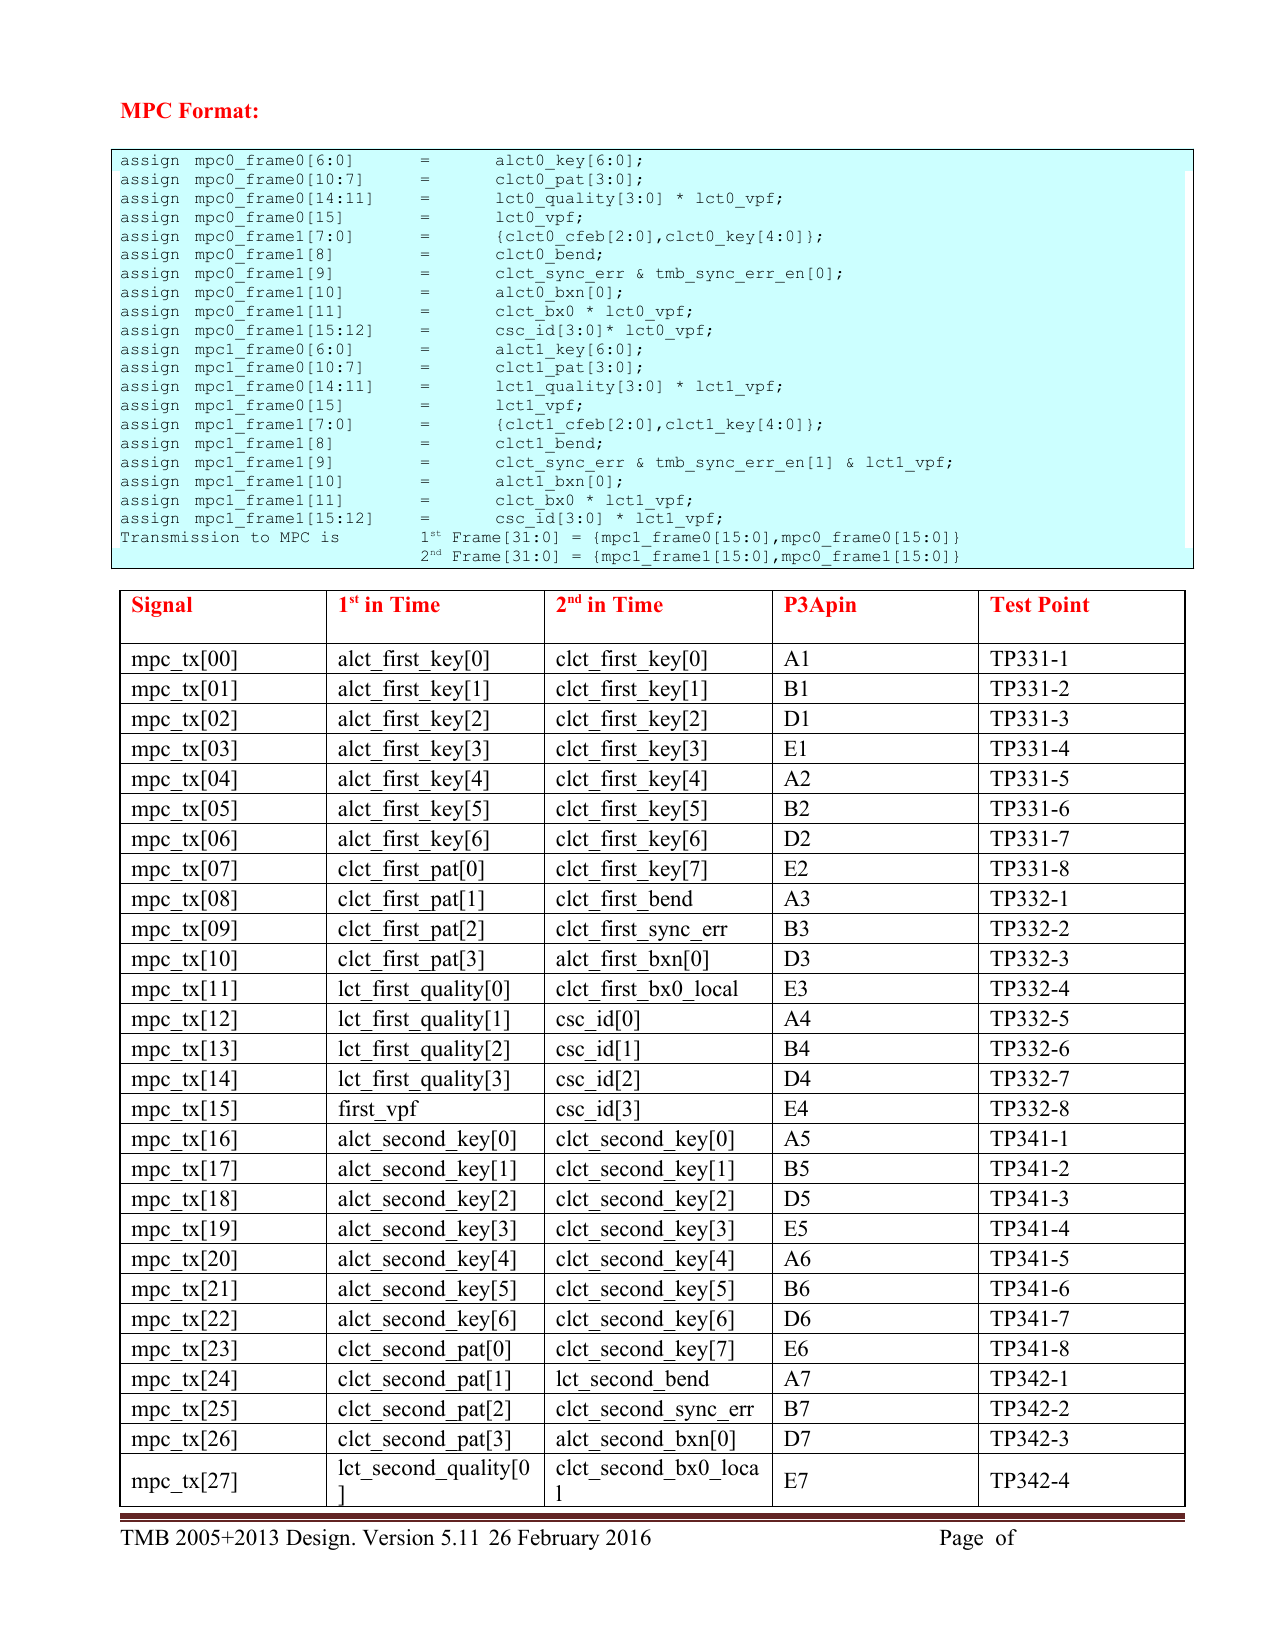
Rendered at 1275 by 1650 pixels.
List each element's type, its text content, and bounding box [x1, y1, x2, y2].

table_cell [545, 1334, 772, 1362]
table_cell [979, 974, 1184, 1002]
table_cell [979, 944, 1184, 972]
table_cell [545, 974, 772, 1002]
text assign mpc0_frame1[15:12] = csc_id[3:0]* lct0_vpf; [120, 321, 1185, 340]
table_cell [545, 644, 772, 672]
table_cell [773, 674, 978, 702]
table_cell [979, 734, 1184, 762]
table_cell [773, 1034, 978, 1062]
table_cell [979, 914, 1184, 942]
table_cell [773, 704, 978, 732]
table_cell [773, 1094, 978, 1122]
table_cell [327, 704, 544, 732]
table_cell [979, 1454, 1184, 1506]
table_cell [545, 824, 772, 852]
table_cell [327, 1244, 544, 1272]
text assign mpc0_frame0[6:0] = alct0_key[6:0]; [112, 150, 1193, 171]
subtitle MPC Format: [120, 97, 1185, 124]
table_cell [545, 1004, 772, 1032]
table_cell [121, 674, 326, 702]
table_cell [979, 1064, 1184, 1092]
text assign mpc0_frame0[14:11] = lct0_quality[3:0] * lct0_vpf; [120, 189, 1185, 208]
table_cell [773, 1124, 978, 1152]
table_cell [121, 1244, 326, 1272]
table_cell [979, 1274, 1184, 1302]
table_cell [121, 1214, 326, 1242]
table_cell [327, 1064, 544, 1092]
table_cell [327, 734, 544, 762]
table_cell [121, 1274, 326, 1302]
text assign mpc1_frame1[15:12] = csc_id[3:0] * lct1_vpf; [120, 510, 1185, 529]
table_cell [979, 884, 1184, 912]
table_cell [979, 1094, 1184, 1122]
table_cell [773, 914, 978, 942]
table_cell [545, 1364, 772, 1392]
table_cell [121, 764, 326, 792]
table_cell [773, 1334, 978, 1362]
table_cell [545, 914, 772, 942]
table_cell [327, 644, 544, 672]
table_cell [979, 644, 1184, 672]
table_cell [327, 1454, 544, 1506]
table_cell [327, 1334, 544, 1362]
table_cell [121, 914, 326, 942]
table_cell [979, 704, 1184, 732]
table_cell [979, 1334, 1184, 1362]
text assign mpc0_frame0[15] = lct0_vpf; [120, 208, 1185, 227]
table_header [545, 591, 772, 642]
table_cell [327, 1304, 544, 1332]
text assign mpc0_frame1[8] = clct0_bend; [120, 246, 1185, 265]
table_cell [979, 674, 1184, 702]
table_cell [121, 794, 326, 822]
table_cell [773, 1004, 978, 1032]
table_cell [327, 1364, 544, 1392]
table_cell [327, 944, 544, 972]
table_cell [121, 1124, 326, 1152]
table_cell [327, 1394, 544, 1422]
text assign mpc1_frame0[10:7] = clct1_pat[3:0]; [120, 359, 1185, 378]
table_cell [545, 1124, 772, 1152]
text assign mpc0_frame1[11] = clct_bx0 * lct0_vpf; [120, 302, 1185, 321]
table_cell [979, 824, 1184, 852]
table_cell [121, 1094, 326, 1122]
text assign mpc1_frame1[7:0] = {clct1_cfeb[2:0],clct1_key[4:0]}; [120, 416, 1185, 434]
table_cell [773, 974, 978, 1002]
text 2nd Frame[31:0] = {mpc1_frame1[15:0],mpc0_frame1[15:0]} [112, 544, 1193, 568]
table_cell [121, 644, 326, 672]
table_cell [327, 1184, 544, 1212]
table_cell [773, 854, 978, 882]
text assign mpc1_frame0[6:0] = alct1_key[6:0]; [120, 340, 1185, 359]
text assign mpc0_frame1[9] = clct_sync_err & tmb_sync_err_en[0]; [120, 265, 1185, 284]
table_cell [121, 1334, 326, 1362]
text assign mpc0_frame0[10:7] = clct0_pat[3:0]; [120, 171, 1185, 189]
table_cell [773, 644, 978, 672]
text assign mpc1_frame1[8] = clct1_bend; [120, 434, 1185, 453]
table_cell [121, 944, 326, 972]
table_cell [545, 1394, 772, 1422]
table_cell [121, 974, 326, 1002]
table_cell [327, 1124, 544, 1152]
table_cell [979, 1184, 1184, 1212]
text assign mpc1_frame1[9] = clct_sync_err & tmb_sync_err_en[1] & lct1_vpf; [120, 453, 1185, 472]
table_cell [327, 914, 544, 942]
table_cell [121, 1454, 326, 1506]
text assign mpc1_frame0[15] = lct1_vpf; [120, 397, 1185, 416]
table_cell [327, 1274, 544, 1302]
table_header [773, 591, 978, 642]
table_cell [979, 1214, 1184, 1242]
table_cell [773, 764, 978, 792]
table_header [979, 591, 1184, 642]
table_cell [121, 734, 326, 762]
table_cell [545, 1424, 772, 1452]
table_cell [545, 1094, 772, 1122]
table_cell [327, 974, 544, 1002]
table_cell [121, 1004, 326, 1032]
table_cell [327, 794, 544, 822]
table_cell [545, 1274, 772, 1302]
text assign mpc1_frame1[10] = alct1_bxn[0]; [120, 472, 1185, 491]
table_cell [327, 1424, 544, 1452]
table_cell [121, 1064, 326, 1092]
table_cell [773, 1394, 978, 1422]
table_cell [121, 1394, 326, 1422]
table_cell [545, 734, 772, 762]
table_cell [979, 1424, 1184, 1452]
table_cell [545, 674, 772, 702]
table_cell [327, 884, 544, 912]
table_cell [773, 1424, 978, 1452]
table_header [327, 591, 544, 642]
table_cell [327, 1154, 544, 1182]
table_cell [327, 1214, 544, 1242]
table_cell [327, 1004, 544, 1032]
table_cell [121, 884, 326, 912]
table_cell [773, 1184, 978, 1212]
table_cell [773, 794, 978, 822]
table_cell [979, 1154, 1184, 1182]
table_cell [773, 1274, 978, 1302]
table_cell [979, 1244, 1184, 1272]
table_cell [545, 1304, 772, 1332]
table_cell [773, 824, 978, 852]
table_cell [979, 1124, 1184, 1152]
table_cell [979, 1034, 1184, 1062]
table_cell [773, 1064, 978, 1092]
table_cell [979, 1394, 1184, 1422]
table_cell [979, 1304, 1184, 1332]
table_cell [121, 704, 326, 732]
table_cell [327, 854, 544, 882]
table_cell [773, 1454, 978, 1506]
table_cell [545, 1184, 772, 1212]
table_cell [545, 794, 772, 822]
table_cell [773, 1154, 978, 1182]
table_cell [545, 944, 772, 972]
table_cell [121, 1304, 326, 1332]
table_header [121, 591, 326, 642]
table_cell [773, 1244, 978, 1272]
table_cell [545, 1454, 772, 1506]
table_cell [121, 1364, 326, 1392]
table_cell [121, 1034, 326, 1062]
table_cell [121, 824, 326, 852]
text Transmission to MPC is 1st Frame[31:0] = {mpc1_frame0[15:0],mpc0_frame0[15:0]} [120, 529, 1185, 544]
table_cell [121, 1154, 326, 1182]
text assign mpc1_frame1[11] = clct_bx0 * lct1_vpf; [120, 491, 1185, 510]
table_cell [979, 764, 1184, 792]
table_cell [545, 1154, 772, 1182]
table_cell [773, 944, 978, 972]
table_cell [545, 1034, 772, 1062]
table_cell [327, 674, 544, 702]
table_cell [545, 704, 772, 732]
text assign mpc1_frame0[14:11] = lct1_quality[3:0] * lct1_vpf; [120, 378, 1185, 397]
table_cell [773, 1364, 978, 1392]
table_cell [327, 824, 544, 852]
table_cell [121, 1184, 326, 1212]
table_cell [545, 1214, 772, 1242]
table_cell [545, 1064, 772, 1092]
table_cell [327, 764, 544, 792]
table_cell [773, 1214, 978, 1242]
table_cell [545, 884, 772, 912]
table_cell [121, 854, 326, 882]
text assign mpc0_frame1[10] = alct0_bxn[0]; [120, 284, 1185, 302]
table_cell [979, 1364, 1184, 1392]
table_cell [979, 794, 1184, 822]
text assign mpc0_frame1[7:0] = {clct0_cfeb[2:0],clct0_key[4:0]}; [120, 227, 1185, 246]
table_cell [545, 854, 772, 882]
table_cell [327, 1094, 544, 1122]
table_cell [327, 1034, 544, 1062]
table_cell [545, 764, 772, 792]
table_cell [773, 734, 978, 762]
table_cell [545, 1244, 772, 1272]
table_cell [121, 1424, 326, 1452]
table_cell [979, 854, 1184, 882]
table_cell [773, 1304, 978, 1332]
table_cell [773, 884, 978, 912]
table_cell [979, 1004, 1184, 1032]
